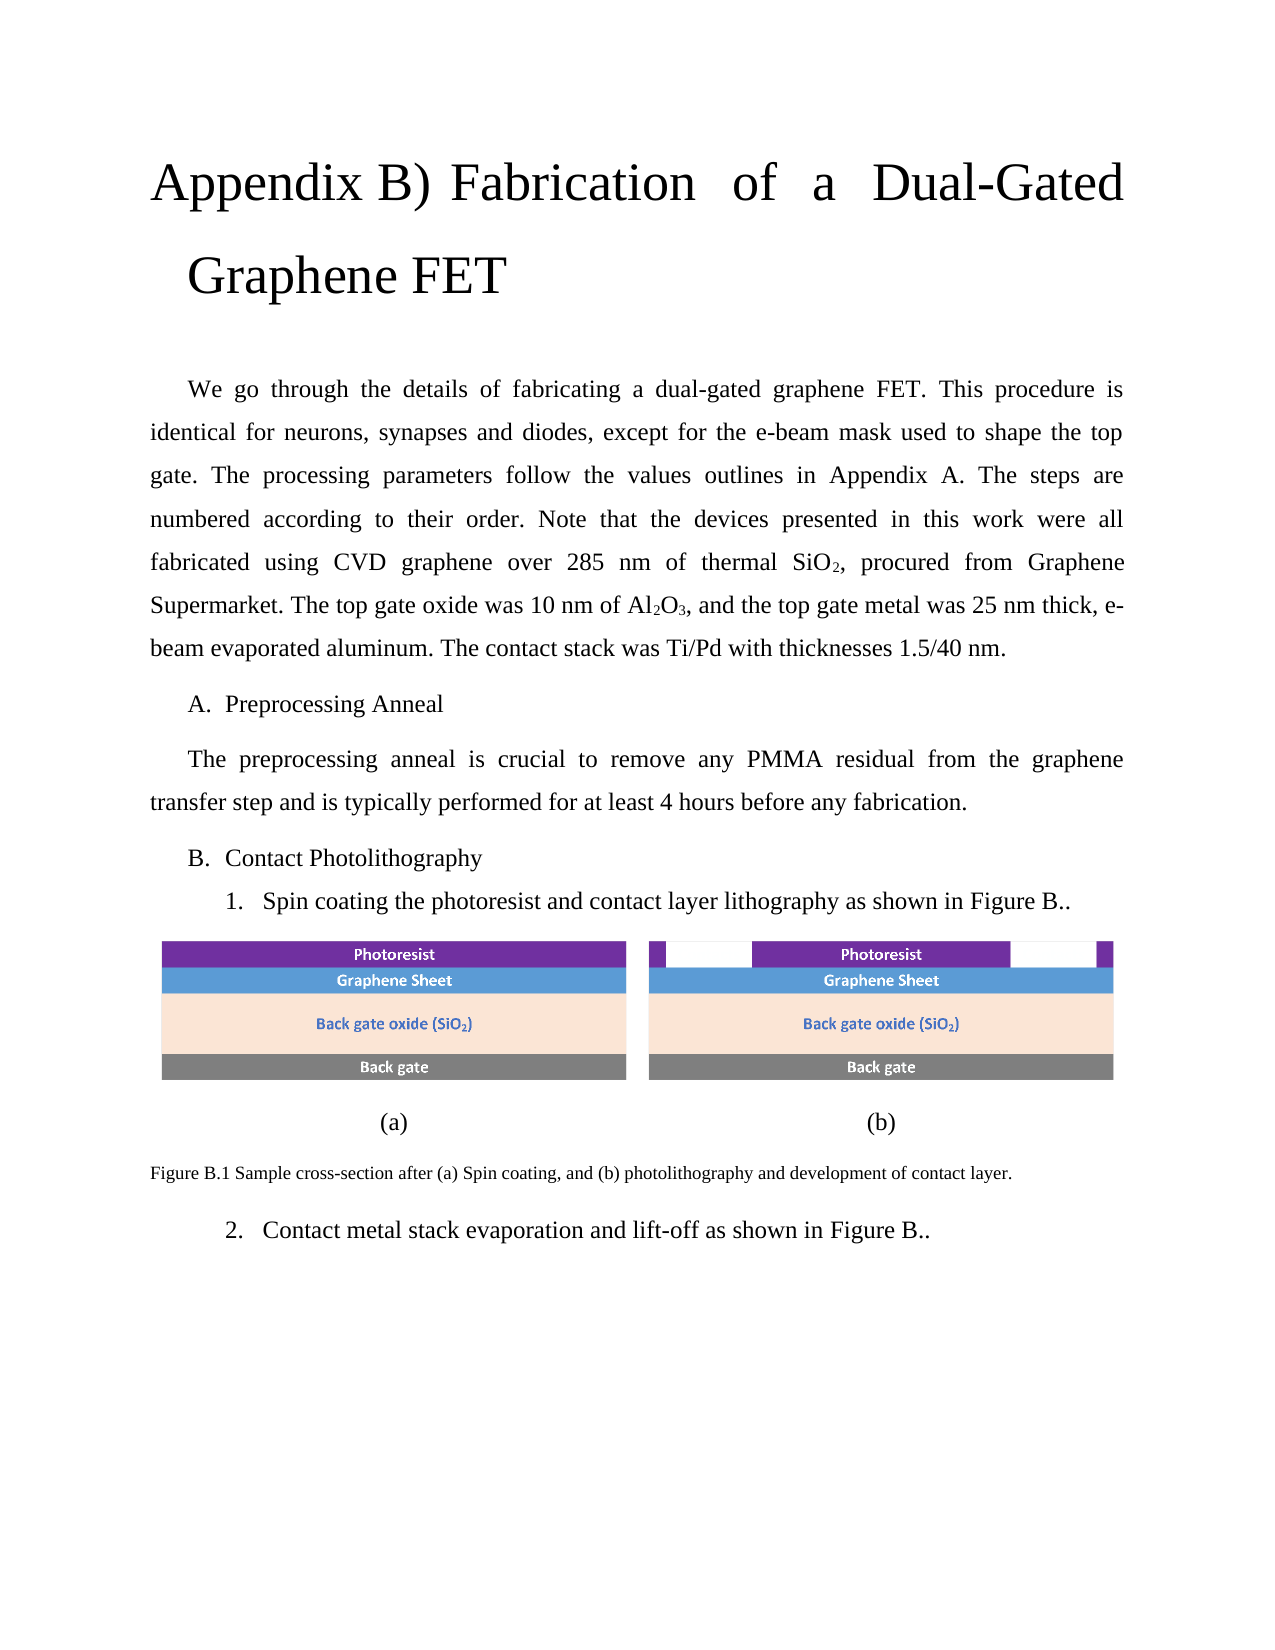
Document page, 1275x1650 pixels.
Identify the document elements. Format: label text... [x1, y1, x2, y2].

text The preprocessing anneal is crucial to remove any PMMA residual from the graphene transfer step and is typically performed for at least 4 hours before any fabrication. [150, 744, 1125, 816]
text We go through the details of fabricating a dual-gated graphene FET. This procedure is identical for neurons, synapses and diodes, except for the e-beam mask used to shape the top gate. The processing parameters follow the values outlines in Appendix A. The steps are numbered according to their order. Note that the devices presented in this work were all fabricated using CVD graphene over 285 nm of thermal SiO2, procured from Graphene Supermarket. The top gate oxide was 10 nm of Al2O3, and the top gate metal was 25 nm thick, e-beam evaporated aluminum. The contact stack was Ti/Pd with thicknesses 1.5/40 nm. [150, 374, 1125, 662]
picture [161, 941, 627, 1080]
list Contact Photolithography [165, 843, 1125, 872]
subtitle Fabrication of a Dual-Gated Graphene FET [150, 150, 1125, 306]
table_header (b) [638, 942, 1125, 1162]
picture [648, 941, 1114, 1080]
list Contact metal stack evaporation and lift-off as shown in Figure ‎B.. [225, 1215, 1125, 1244]
list Preprocessing Anneal [165, 689, 1125, 717]
list Spin coating the photoresist and contact layer lithography as shown in Figure ‎B.. [225, 886, 1125, 915]
table_header (a) [150, 942, 637, 1162]
